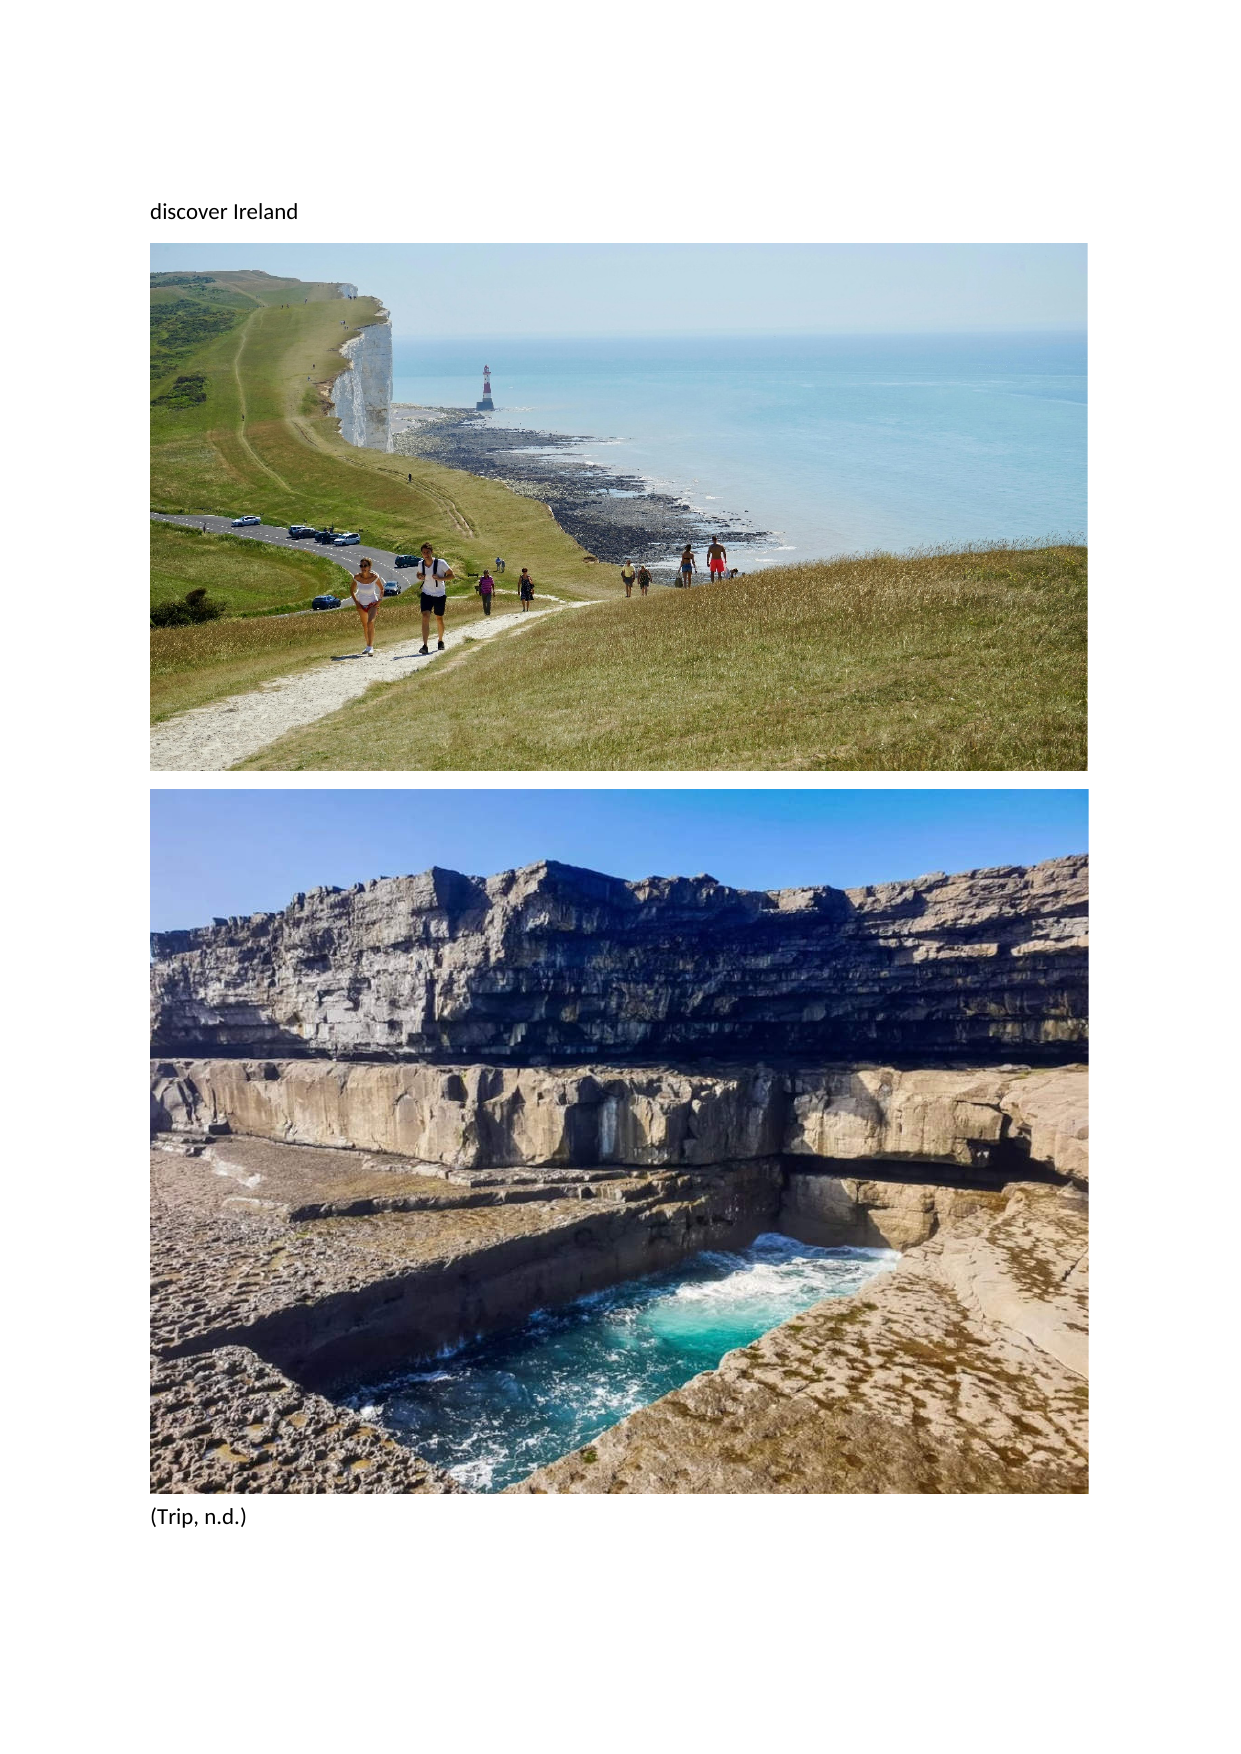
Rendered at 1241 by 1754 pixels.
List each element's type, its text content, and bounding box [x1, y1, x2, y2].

picture [150, 243, 1088, 771]
text discover Ireland [150, 197, 1090, 225]
picture [150, 789, 1089, 1494]
